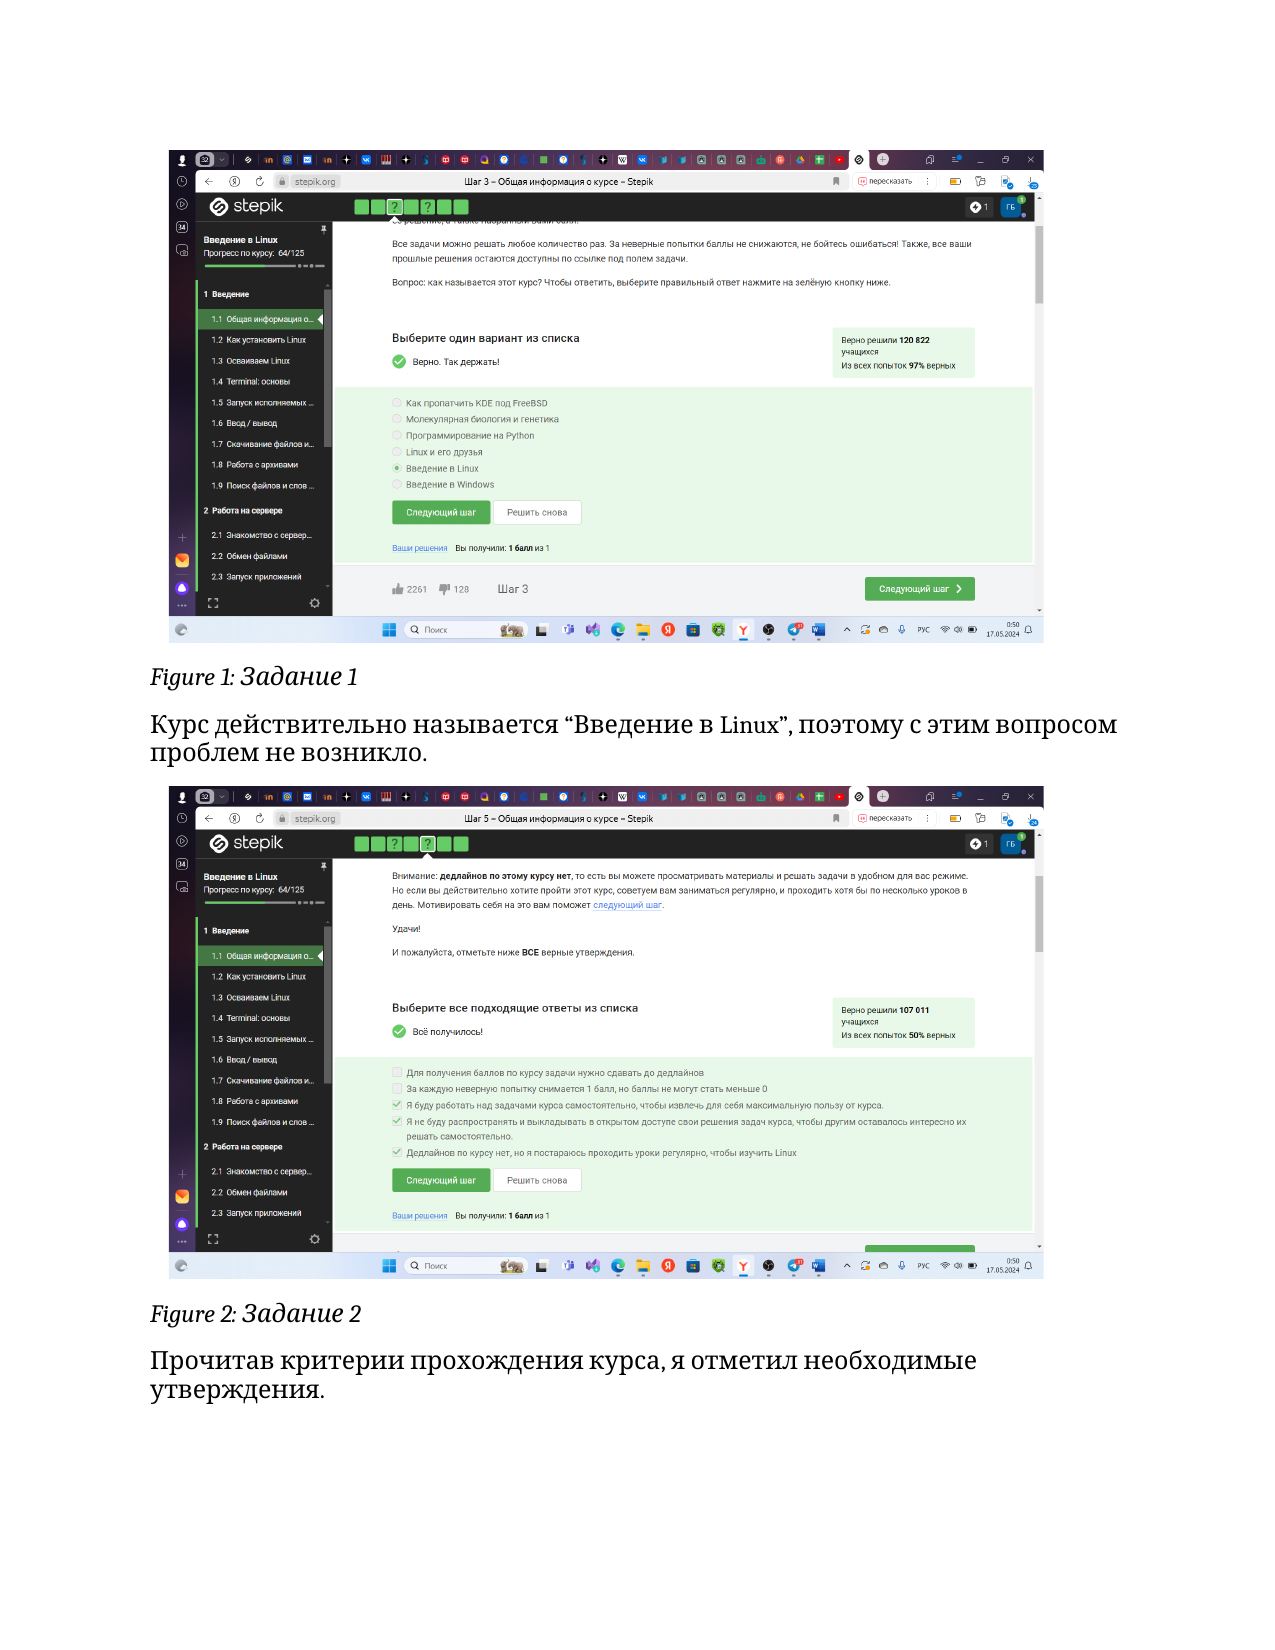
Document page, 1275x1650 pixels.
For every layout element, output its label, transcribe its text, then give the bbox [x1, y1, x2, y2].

text Прочитав критерии прохождения курса, я отметил необходимые утверждения. [150, 1347, 1125, 1405]
text Figure 1: Задание 1 [150, 663, 1125, 692]
text Figure 2: Задание 2 [150, 1300, 1125, 1328]
picture [168, 786, 1044, 1279]
text Курс действительно называется “Введение в Linux”, поэтому с этим вопросом проблем не возникло. [150, 711, 1125, 768]
picture [168, 150, 1044, 643]
